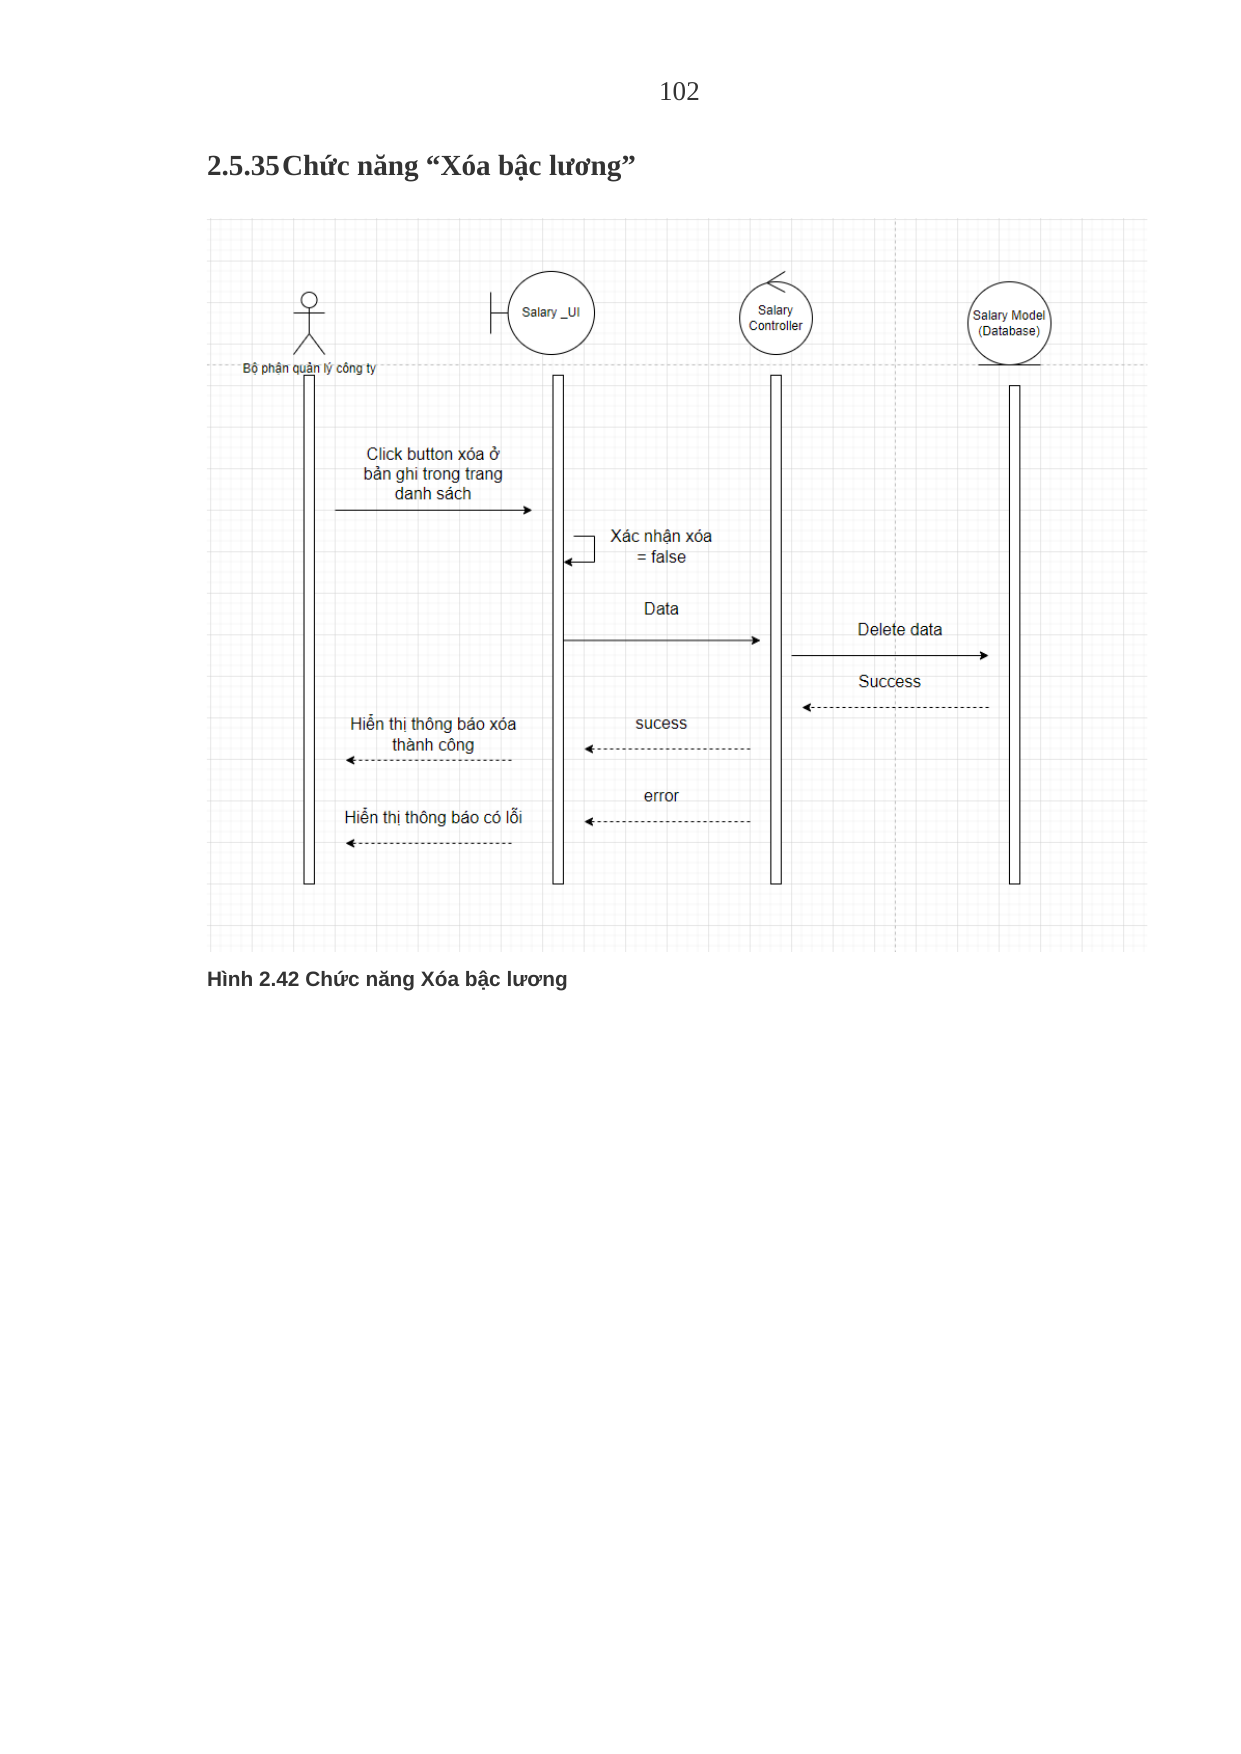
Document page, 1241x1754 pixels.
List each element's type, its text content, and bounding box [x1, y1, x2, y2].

picture [206, 218, 1148, 952]
subtitle Chức năng “Xóa bậc lương” [207, 148, 1152, 181]
